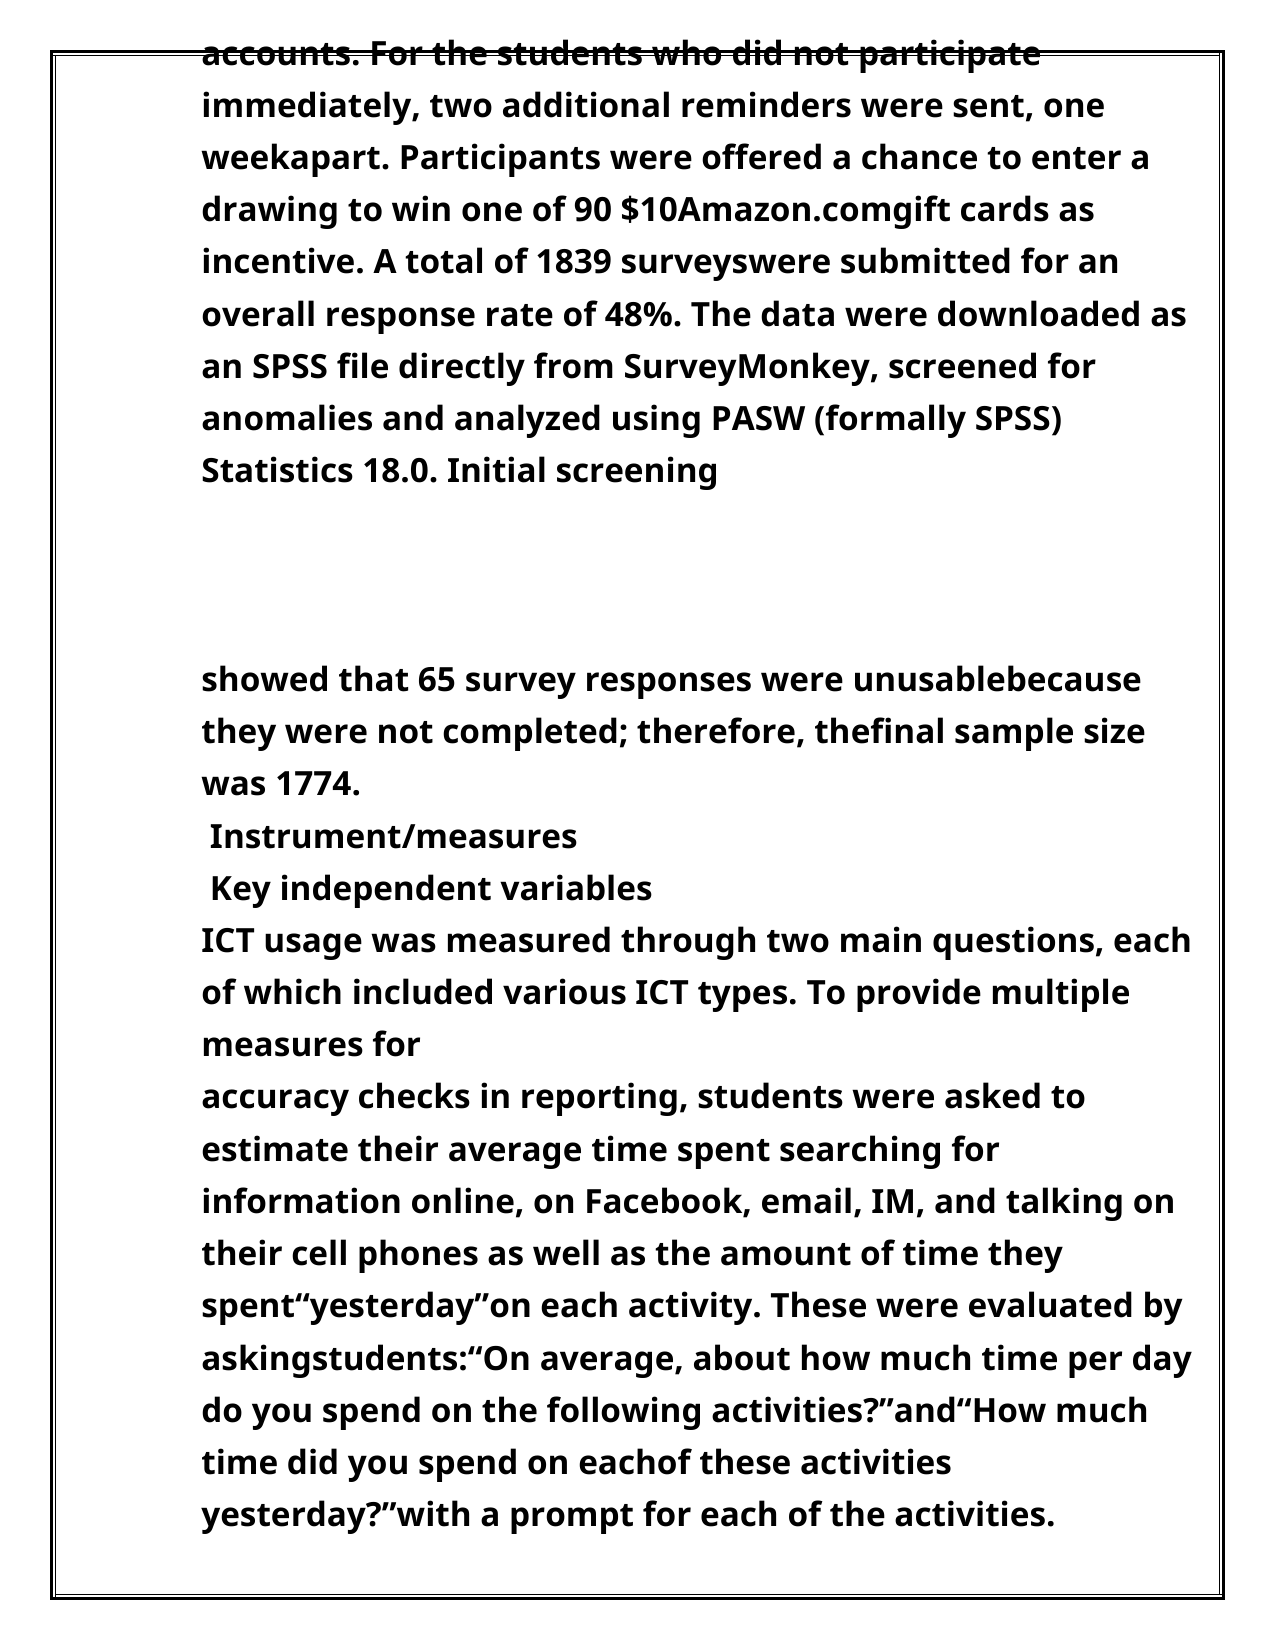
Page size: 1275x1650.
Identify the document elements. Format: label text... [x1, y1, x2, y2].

list showed that 65 survey responses were unusablebecause they were not completed; therefore, thefinal sample size was 1774. [201, 656, 1196, 806]
list Key independent variables [201, 864, 1196, 910]
list ICT usage was measured through two main questions, each of which included various ICT types. To provide multiple measures for [201, 917, 1196, 1067]
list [201, 56, 1196, 492]
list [201, 29, 1196, 50]
list Instrument/measures [201, 812, 1196, 858]
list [201, 1073, 1196, 1536]
